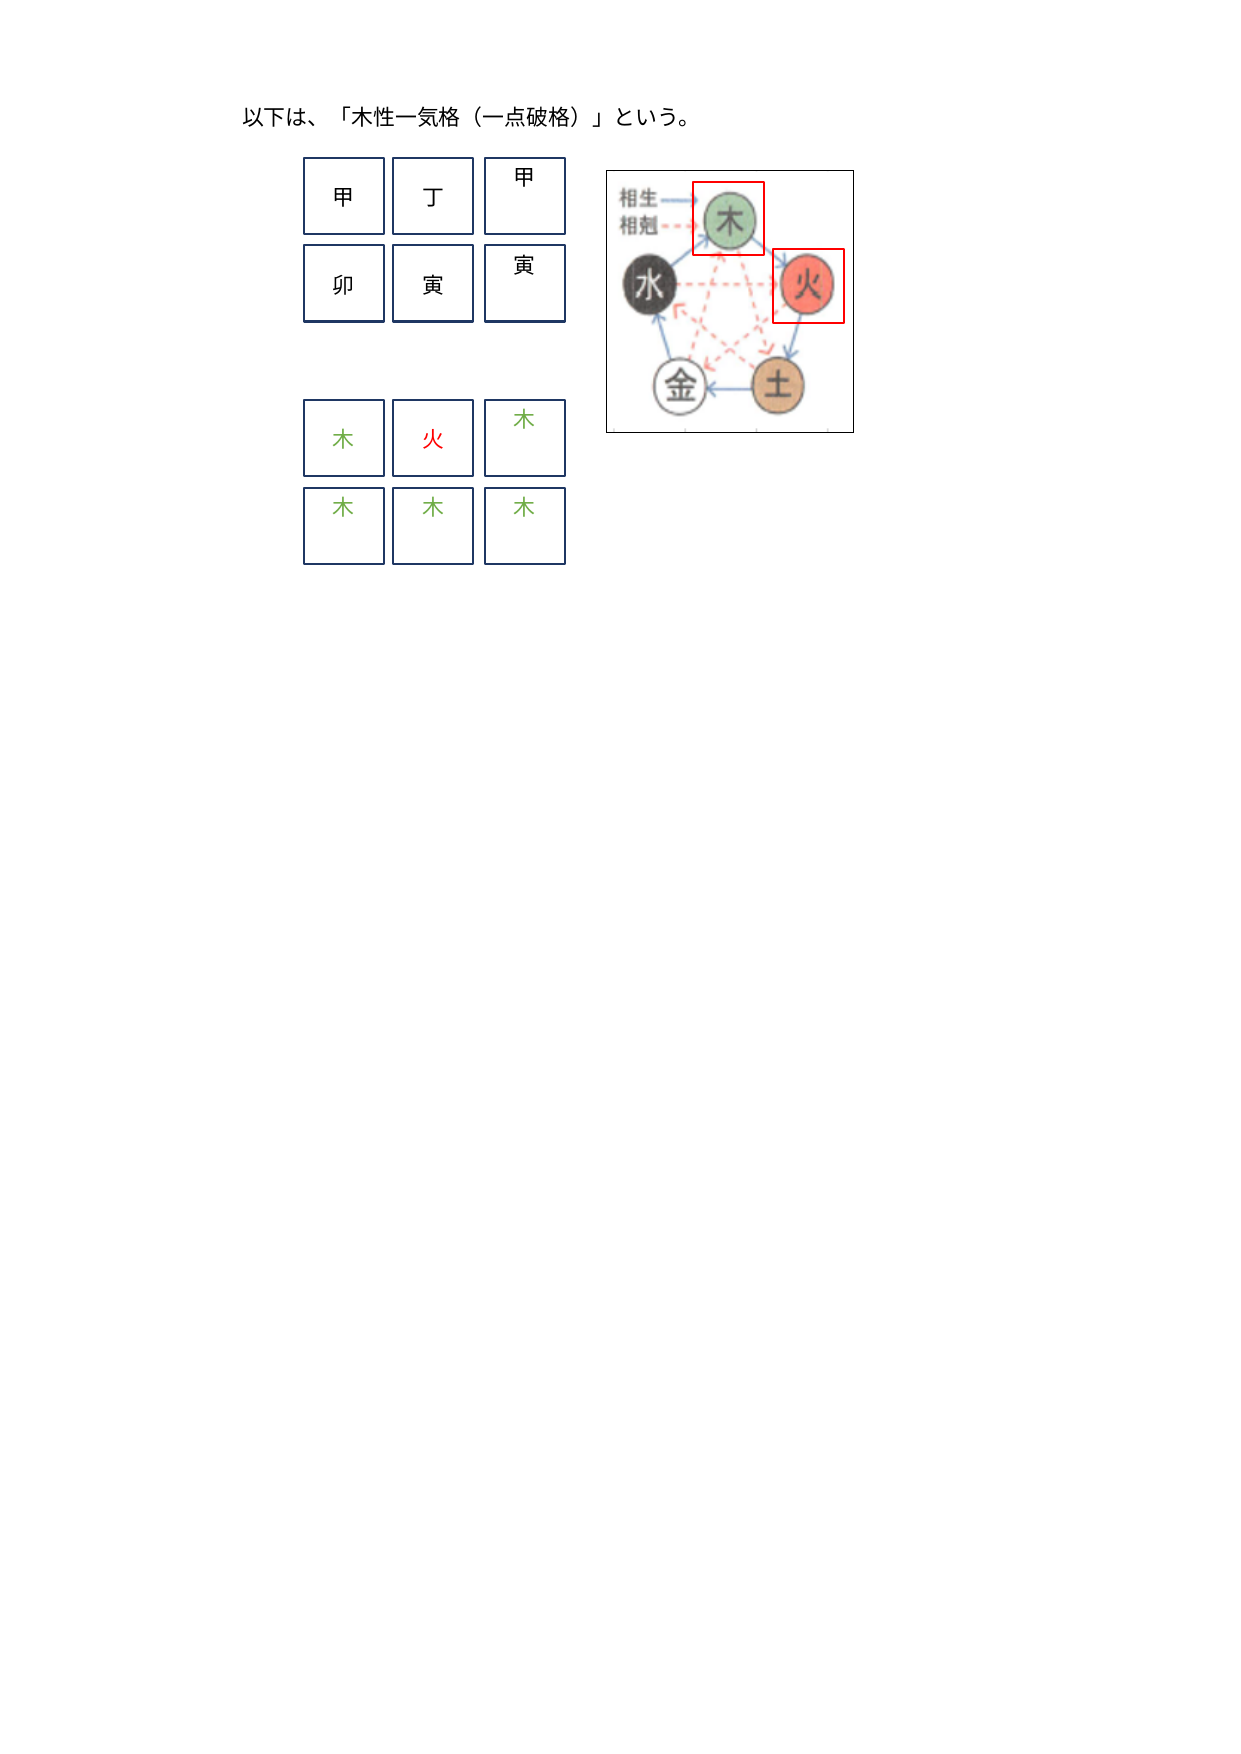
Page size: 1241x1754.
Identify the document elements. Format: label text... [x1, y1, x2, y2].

text 以下は、「木性一気格（一点破格）」という。 [242, 97, 1167, 134]
picture [607, 171, 853, 432]
